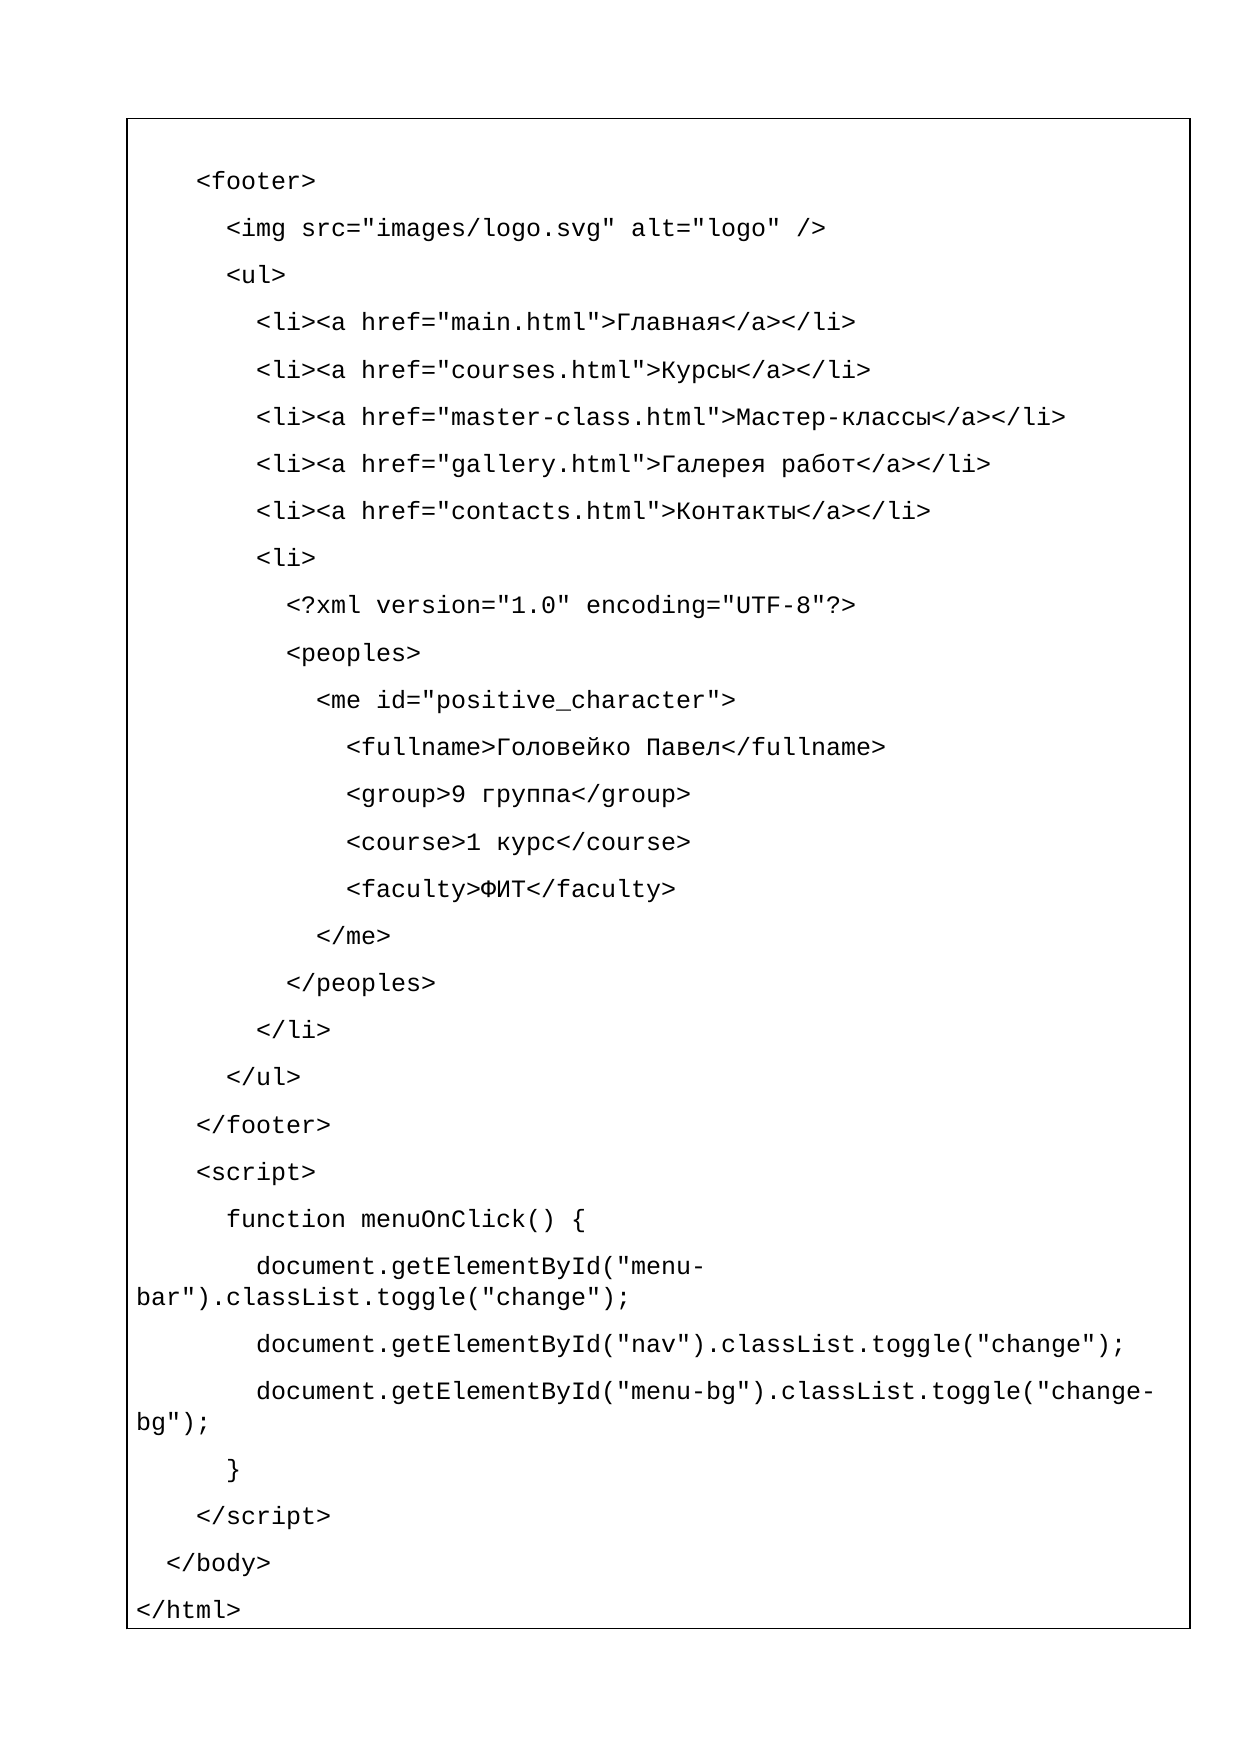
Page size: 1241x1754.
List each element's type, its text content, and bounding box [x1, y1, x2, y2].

text <li><a href="gallery.html">Галерея работ</a></li> [128, 448, 1189, 480]
text <?xml version="1.0" encoding="UTF-8"?> [128, 590, 1189, 621]
text document.getElementById("nav").classList.toggle("change"); [128, 1328, 1189, 1360]
text <li><a href="courses.html">Курсы</a></li> [128, 354, 1189, 386]
text <script> [128, 1156, 1189, 1188]
text </me> [128, 920, 1189, 952]
text </body> [128, 1548, 1189, 1579]
text </script> [128, 1500, 1189, 1532]
text </footer> [128, 1109, 1189, 1141]
text </html> [128, 1595, 1189, 1628]
text <li><a href="main.html">Главная</a></li> [128, 307, 1189, 338]
text </ul> [128, 1062, 1189, 1093]
text </peoples> [128, 967, 1189, 999]
text function menuOnClick() { [128, 1203, 1189, 1235]
text <ul> [128, 260, 1189, 291]
text <faculty>ФИТ</faculty> [128, 873, 1189, 904]
text document.getElementById("menu-bg").classList.toggle("change-bg"); [128, 1376, 1189, 1437]
text <li> [128, 543, 1189, 574]
text <img src="images/logo.svg" alt="logo" /> [128, 212, 1189, 244]
text <li><a href="contacts.html">Контакты</a></li> [128, 496, 1189, 527]
text document.getElementById("menu-bar").classList.toggle("change"); [128, 1251, 1189, 1313]
text </li> [128, 1015, 1189, 1046]
text <group>9 группа</group> [128, 779, 1189, 810]
text <peoples> [128, 637, 1189, 669]
text <me id="positive_character"> [128, 684, 1189, 716]
text <course>1 курс</course> [128, 826, 1189, 857]
text <fullname>Головейко Павел</fullname> [128, 732, 1189, 763]
text <footer> [128, 165, 1189, 197]
text <li><a href="master-class.html">Мастер-классы</a></li> [128, 401, 1189, 433]
text } [128, 1453, 1189, 1485]
